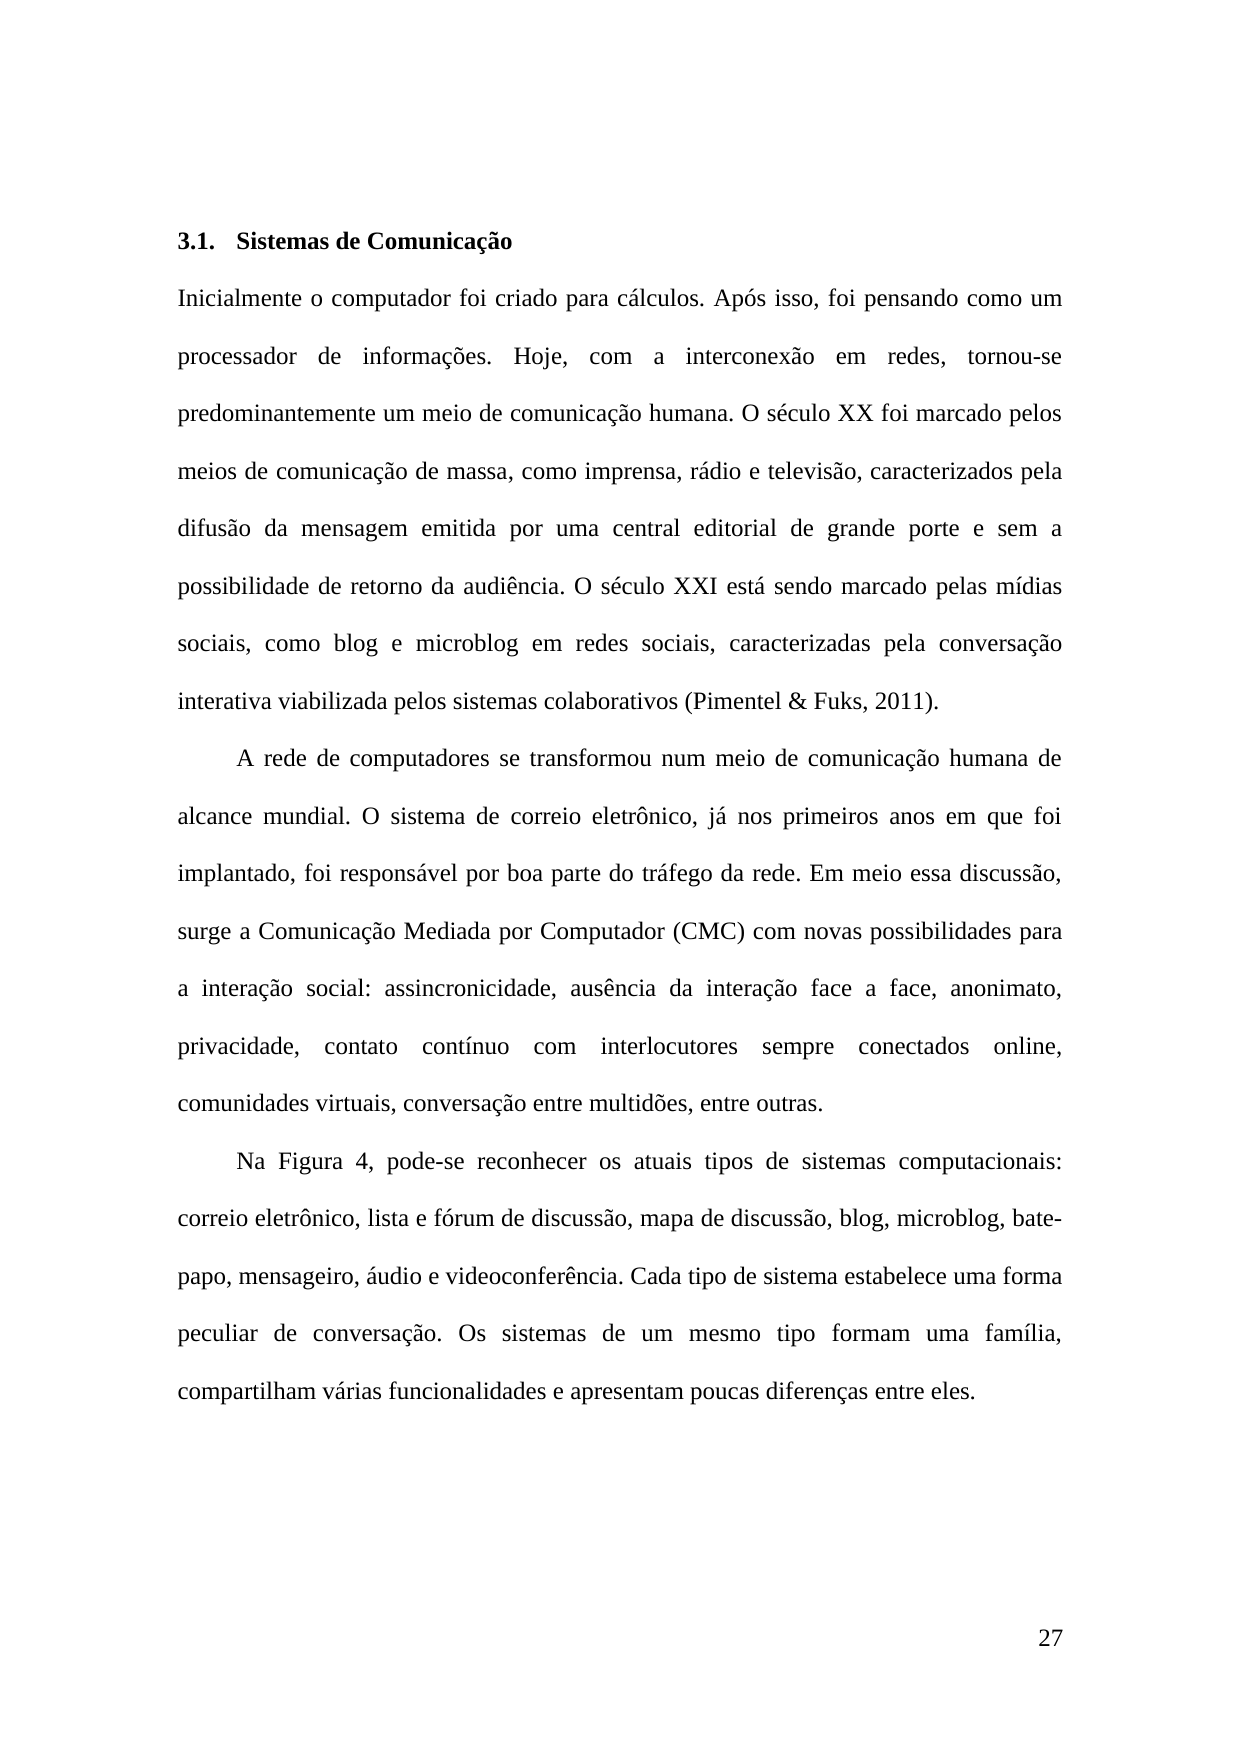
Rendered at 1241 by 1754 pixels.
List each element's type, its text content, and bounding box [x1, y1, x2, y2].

text A rede de computadores se transformou num meio de comunicação humana de alcance mundial. O sistema de correio eletrônico, já nos primeiros anos em que foi implantado, foi responsável por boa parte do tráfego da rede. Em meio essa discussão, surge a Comunicação Mediada por Computador (CMC) com novas possibilidades para a interação social: assincronicidade, ausência da interação face a face, anonimato, privacidade, contato contínuo com interlocutores sempre conectados online, comunidades virtuais, conversação entre multidões, entre outras. [177, 743, 1063, 1117]
text Inicialmente o computador foi criado para cálculos. Após isso, foi pensando como um processador de informações. Hoje, com a interconexão em redes, tornou-se predominantemente um meio de comunicação humana. O século XX foi marcado pelos meios de comunicação de massa, como imprensa, rádio e televisão, caracterizados pela difusão da mensagem emitida por uma central editorial de grande porte e sem a possibilidade de retorno da audiência. O século XXI está sendo marcado pelas mídias sociais, como blog e microblog em redes sociais, caracterizadas pela conversação interativa viabilizada pelos sistemas colaborativos (Pimentel & Fuks, 2011). [177, 283, 1063, 715]
text Na Figura 4, pode-se reconhecer os atuais tipos de sistemas computacionais: correio eletrônico, lista e fórum de discussão, mapa de discussão, blog, microblog, bate-papo, mensageiro, áudio e videoconferência. Cada tipo de sistema estabelece uma forma peculiar de conversação. Os sistemas de um mesmo tipo formam uma família, compartilham várias funcionalidades e apresentam poucas diferenças entre eles. [177, 1146, 1063, 1405]
subtitle Sistemas de Comunicação [177, 226, 1063, 255]
